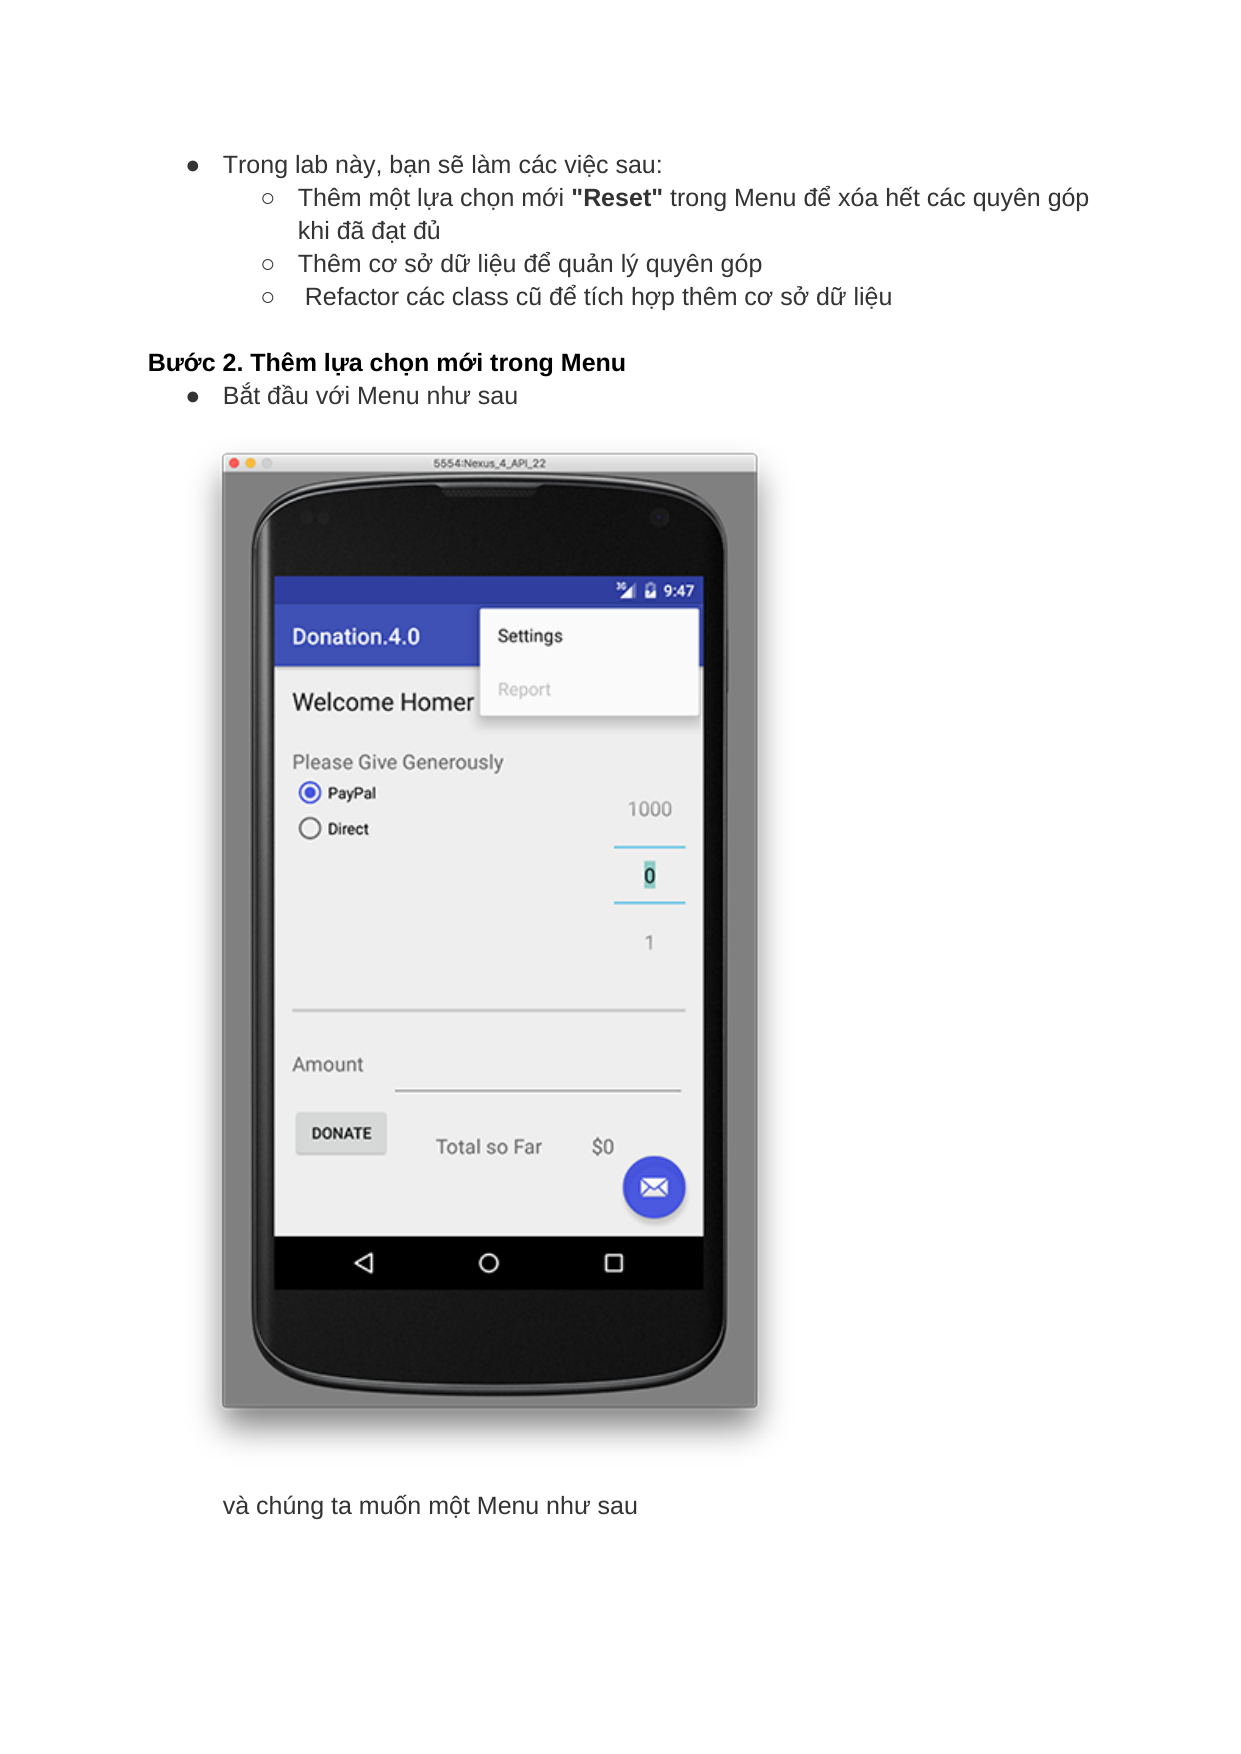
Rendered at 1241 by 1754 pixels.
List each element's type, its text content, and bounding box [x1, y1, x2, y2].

list Thêm một lựa chọn mới "Reset" trong Menu để xóa hết các quyên góp khi đã đạt đủ [260, 183, 1090, 245]
list Trong lab này, bạn sẽ làm các việc sau: [185, 150, 1090, 179]
text và chúng ta muốn một Menu như sau [148, 1491, 1090, 1520]
list Thêm cơ sở dữ liệu để quản lý quyên góp [260, 249, 1090, 278]
list Bắt đầu với Menu như sau [185, 381, 1090, 410]
picture [177, 428, 803, 1473]
text Bước 2. Thêm lựa chọn mới trong Menu [148, 348, 1090, 377]
list Refactor các class cũ để tích hợp thêm cơ sở dữ liệu [260, 282, 1090, 311]
